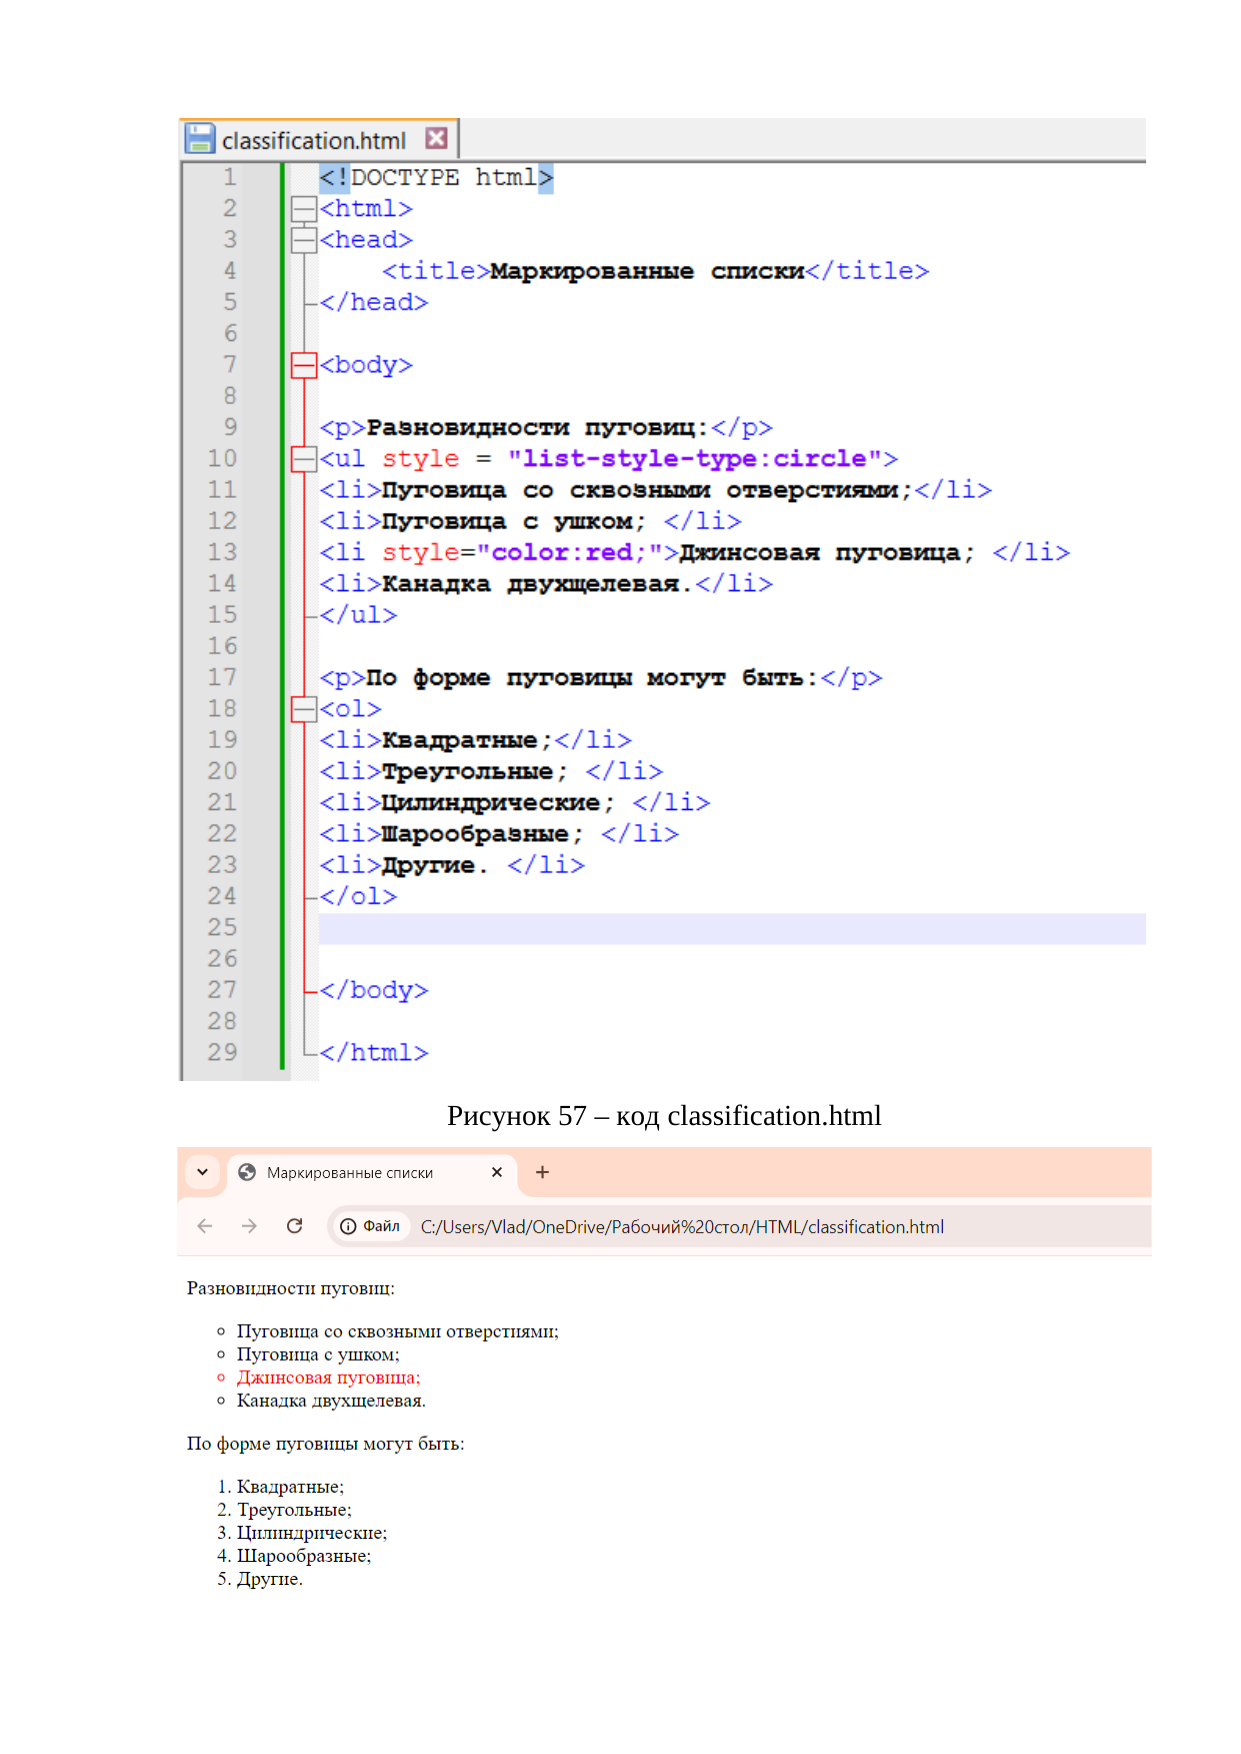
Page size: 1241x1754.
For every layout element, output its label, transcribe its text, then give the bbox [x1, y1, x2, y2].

picture [177, 118, 1147, 1081]
picture [177, 1147, 1152, 1613]
text Рисунок 57 – код classification.html [177, 1098, 1152, 1131]
